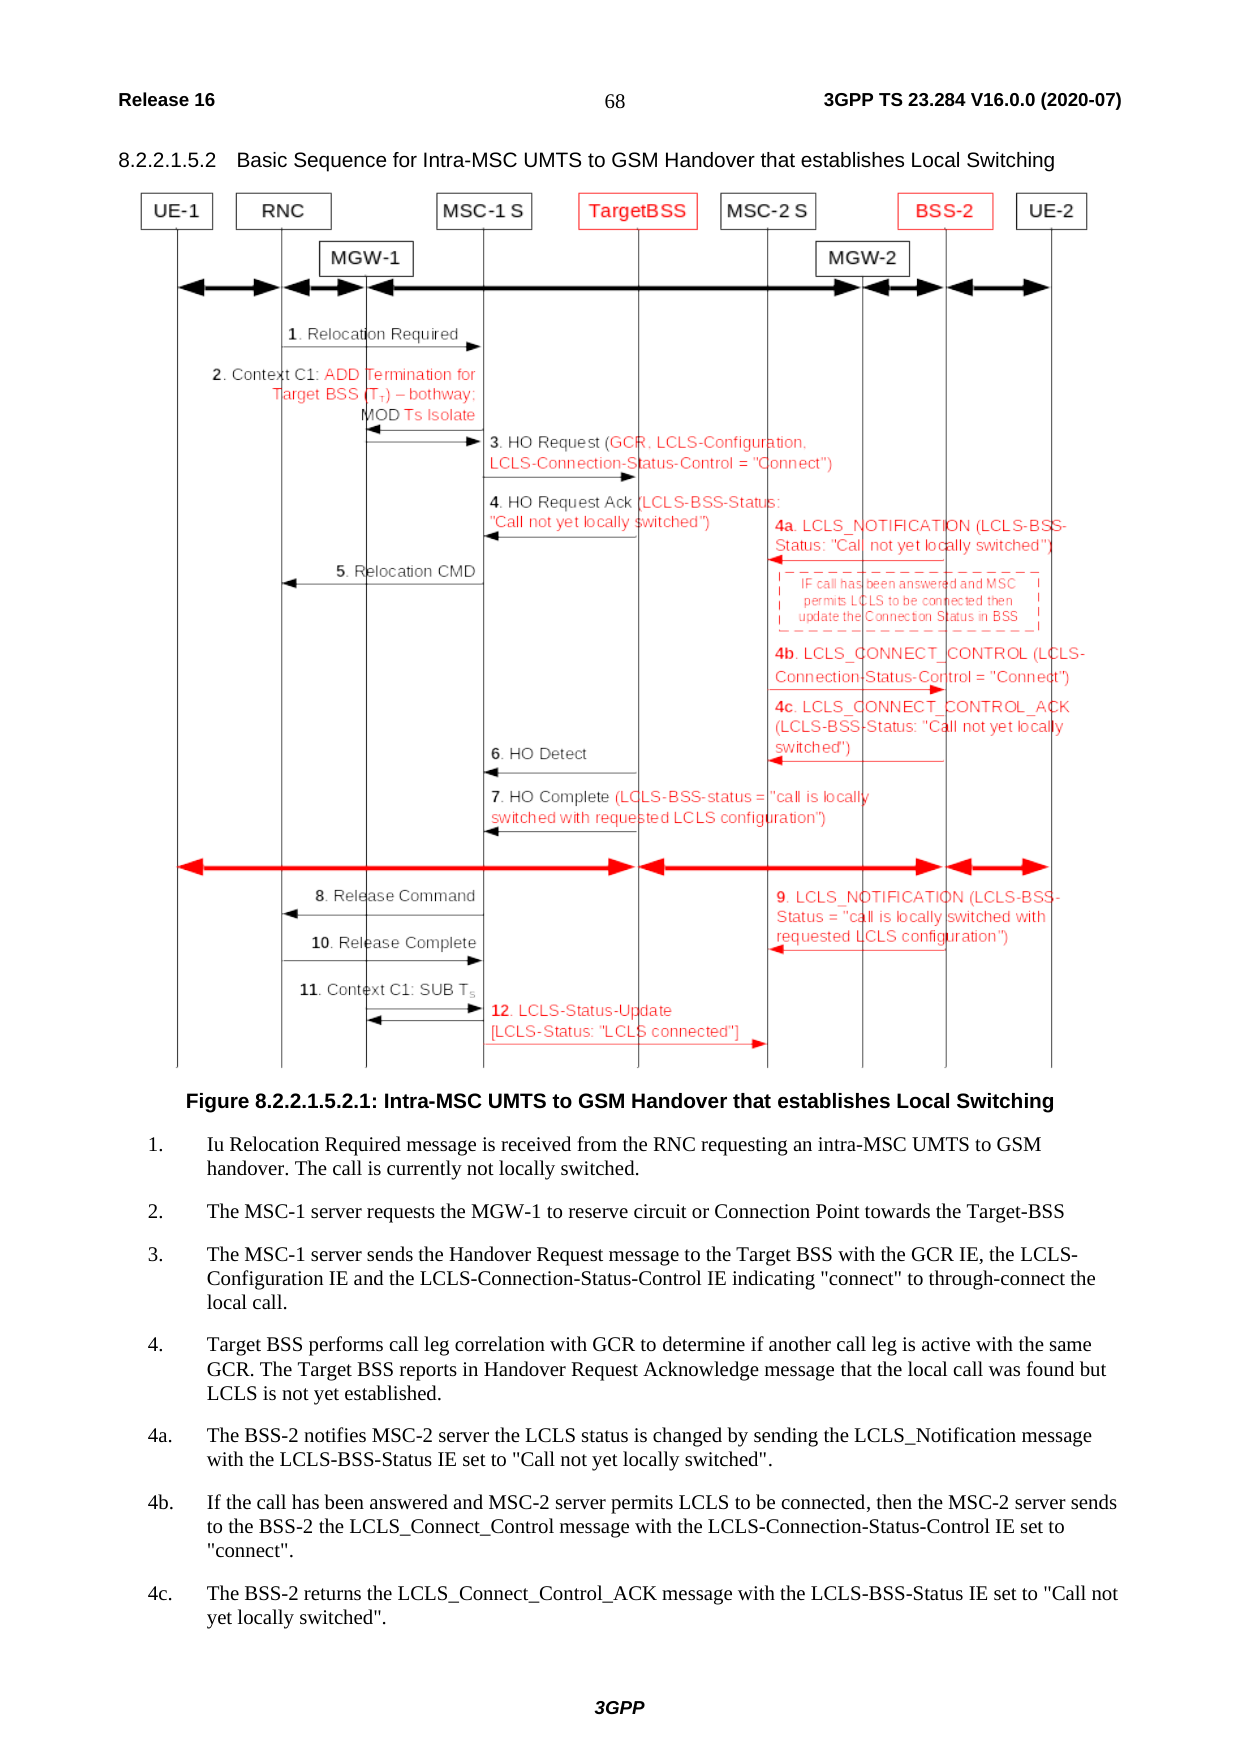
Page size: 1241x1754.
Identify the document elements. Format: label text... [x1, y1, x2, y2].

text 1. Iu Relocation Required message is received from the RNC requesting an intra-MSC UMTS to GSM handover. The call is currently not locally switched. [148, 1132, 1122, 1180]
text 4a. The BSS-2 notifies MSC-2 server the LCLS status is changed by sending the LCLS_Notification message with the LCLS-BSS-Status IE set to "Call not yet locally switched". [148, 1423, 1122, 1471]
text 2. The MSC-1 server requests the MGW-1 to reserve circuit or Connection Point towards the Target-BSS [148, 1199, 1122, 1223]
text Figure 8.2.2.1.5.2.1: Intra-MSC UMTS to GSM Handover that establishes Local Switching [118, 1089, 1122, 1113]
text 4c. The BSS-2 returns the LCLS_Connect_Control_ACK message with the LCLS-BSS-Status IE set to "Call not yet locally switched". [148, 1581, 1122, 1629]
subtitle 8.2.2.1.5.2 Basic Sequence for Intra-MSC UMTS to GSM Handover that establishes Local Switching [118, 147, 1122, 171]
text 3. The MSC-1 server sends the Handover Request message to the Target BSS with the GCR IE, the LCLS-Configuration IE and the LCLS-Connection-Status-Control IE indicating "connect" to through-connect the local call. [148, 1241, 1122, 1314]
text 4b. If the call has been answered and MSC-2 server permits LCLS to be connected, then the MSC-2 server sends to the BSS-2 the LCLS_Connect_Control message with the LCLS-Connection-Status-Control IE set to "connect". [148, 1490, 1122, 1562]
text 4. Target BSS performs call leg correlation with GCR to determine if another call leg is active with the same GCR. The Target BSS reports in Handover Request Acknowledge message that the local call was found but LCLS is not yet established. [148, 1332, 1122, 1404]
